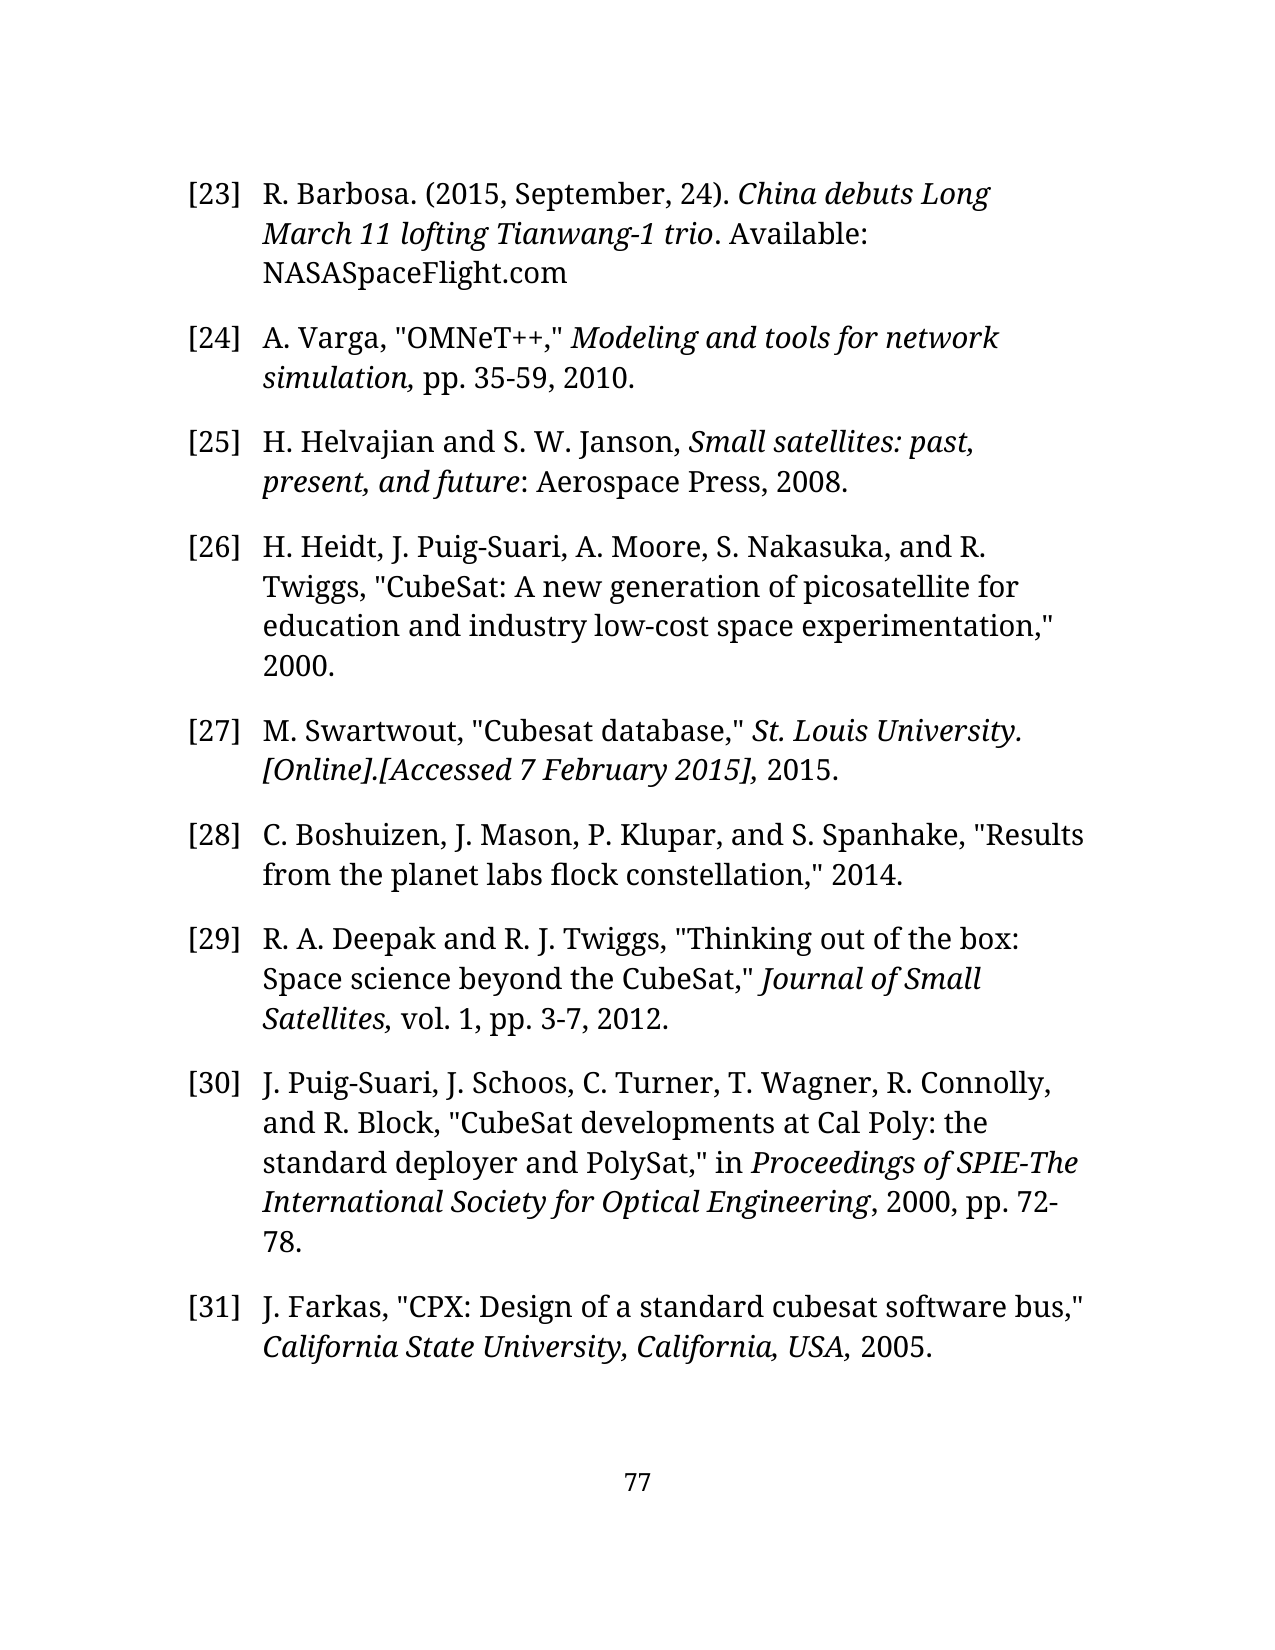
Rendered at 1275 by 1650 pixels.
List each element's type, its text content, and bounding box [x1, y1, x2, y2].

text [29] R. A. Deepak and R. J. Twiggs, "Thinking out of the box: Space science beyond the CubeSat," Journal of Small Satellites, vol. 1, pp. 3-7, 2012. [187, 919, 1087, 1038]
text [28] C. Boshuizen, J. Mason, P. Klupar, and S. Spanhake, "Results from the planet labs flock constellation," 2014. [187, 814, 1087, 894]
text [27] M. Swartwout, "Cubesat database," St. Louis University.[Online].[Accessed 7 February 2015], 2015. [187, 710, 1087, 789]
text [30] J. Puig-Suari, J. Schoos, C. Turner, T. Wagner, R. Connolly, and R. Block, "CubeSat developments at Cal Poly: the standard deployer and PolySat," in Proceedings of SPIE-The International Society for Optical Engineering, 2000, pp. 72-78. [187, 1063, 1087, 1261]
text [23] R. Barbosa. (2015, September, 24). China debuts Long March 11 lofting Tianwang-1 trio. Available: NASASpaceFlight.com [187, 173, 1087, 292]
text [26] H. Heidt, J. Puig-Suari, A. Moore, S. Nakasuka, and R. Twiggs, "CubeSat: A new generation of picosatellite for education and industry low-cost space experimentation," 2000. [187, 526, 1087, 685]
text [24] A. Varga, "OMNeT++," Modeling and tools for network simulation, pp. 35-59, 2010. [187, 317, 1087, 397]
text [25] H. Helvajian and S. W. Janson, Small satellites: past, present, and future: Aerospace Press, 2008. [187, 422, 1087, 501]
text [31] J. Farkas, "CPX: Design of a standard cubesat software bus," California State University, California, USA, 2005. [187, 1286, 1087, 1366]
